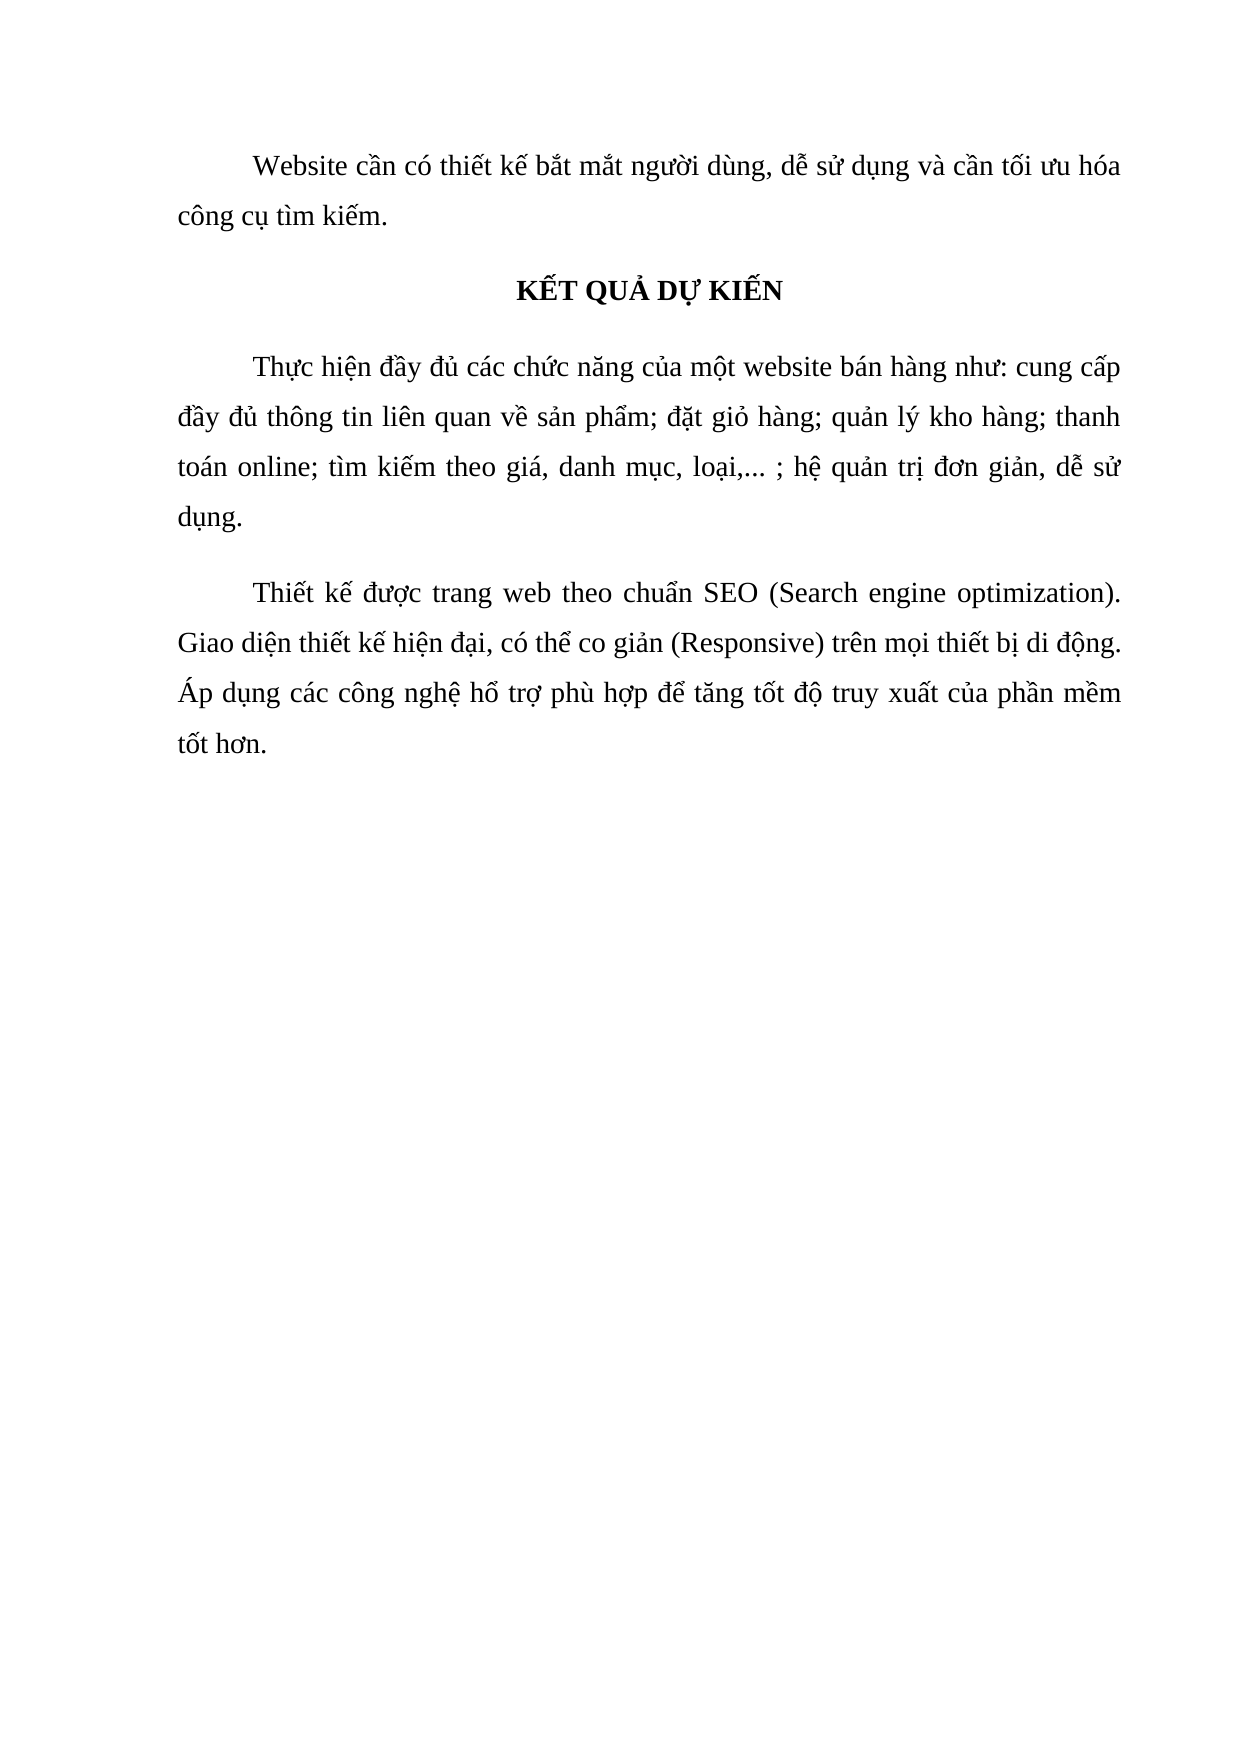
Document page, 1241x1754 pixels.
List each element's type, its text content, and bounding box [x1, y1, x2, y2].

text Website cần có thiết kế bắt mắt người dùng, dễ sử dụng và cần tối ưu hóa công cụ tìm kiếm. [177, 148, 1122, 232]
text Thiết kế được trang web theo chuẩn SEO (Search engine optimization). Giao diện thiết kế hiện đại, có thể co giản (Responsive) trên mọi thiết bị di động. Áp dụng các công nghệ hổ trợ phù hợp để tăng tốt độ truy xuất của phần mềm tốt hơn. [177, 575, 1122, 759]
text Thực hiện đầy đủ các chức năng của một website bán hàng như: cung cấp đầy đủ thông tin liên quan về sản phẩm; đặt giỏ hàng; quản lý kho hàng; thanh toán online; tìm kiếm theo giá, danh mục, loại,... ; hệ quản trị đơn giản, dễ sử dụng. [177, 349, 1122, 533]
text KẾT QUẢ DỰ KIẾN [177, 273, 1122, 307]
